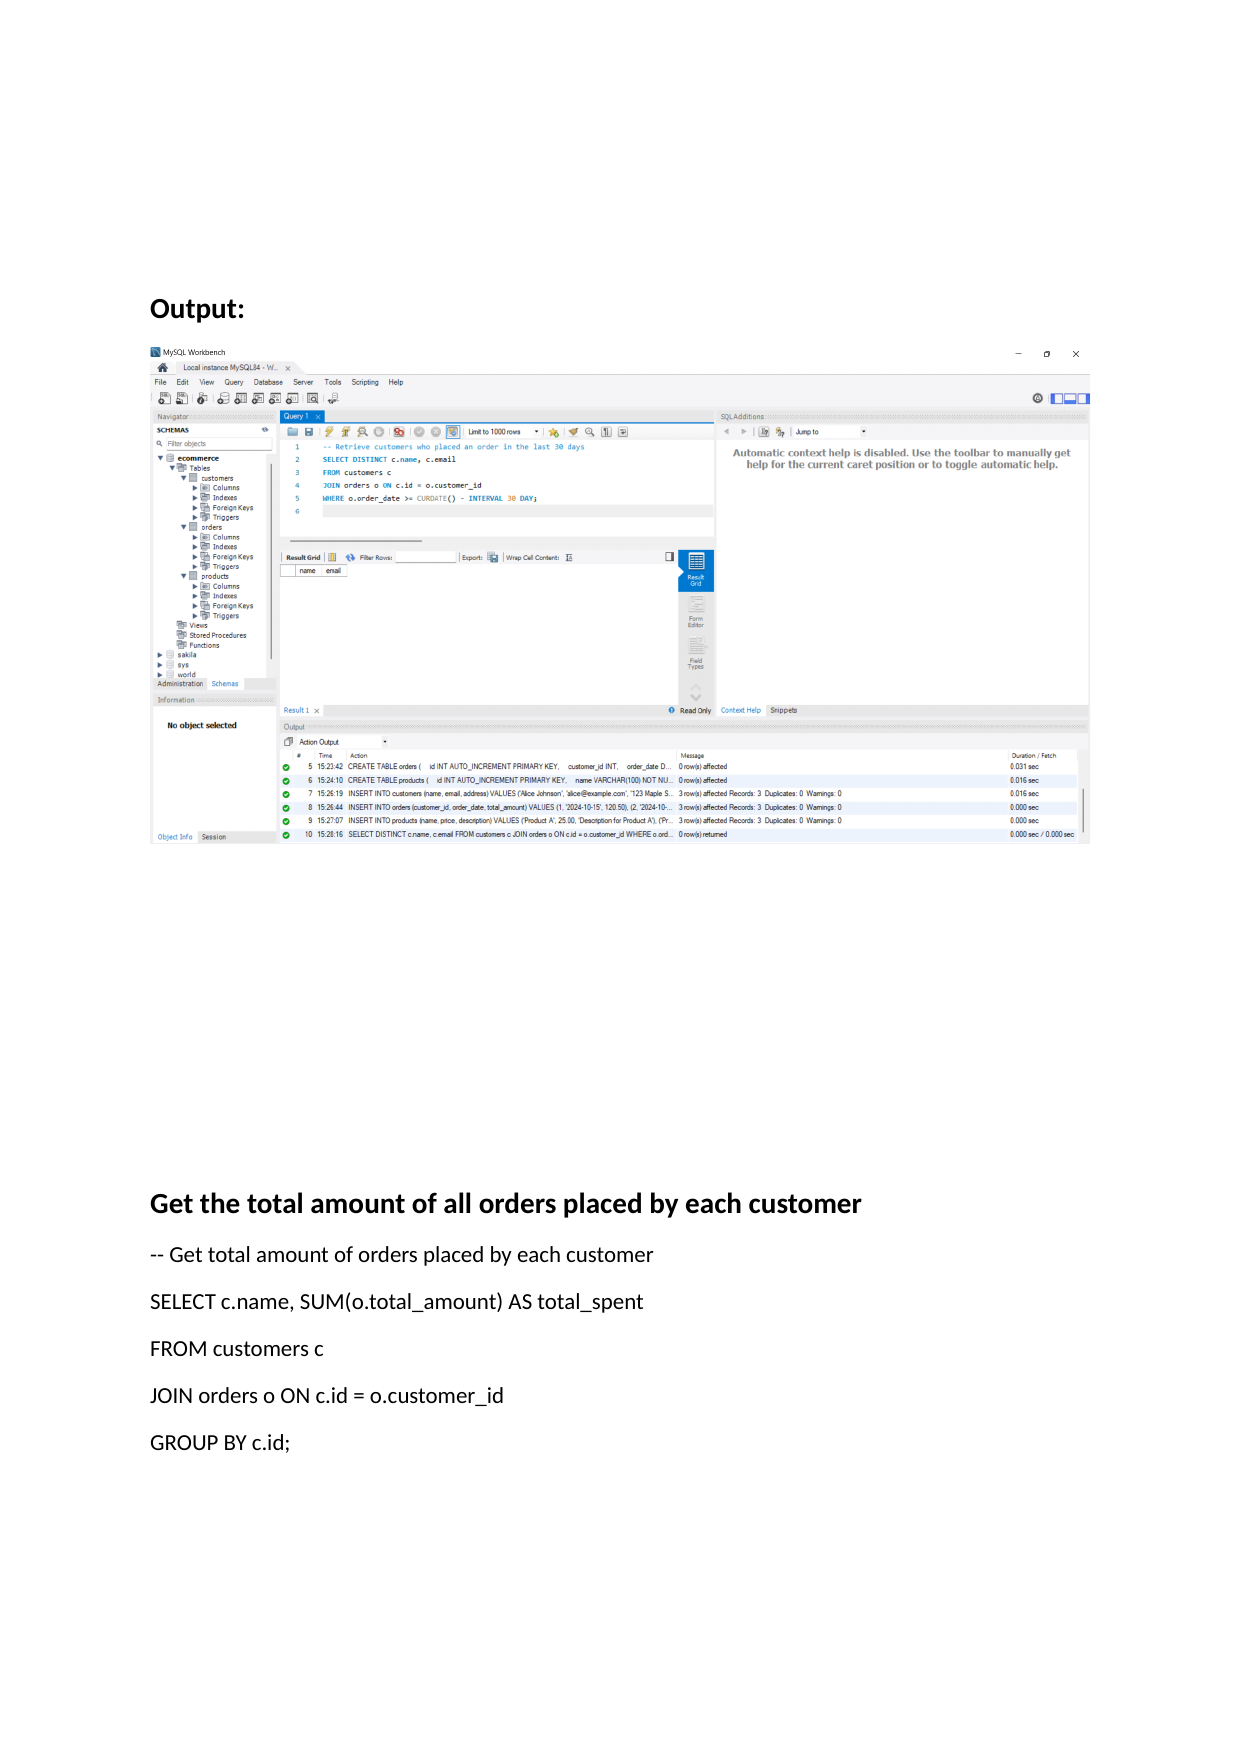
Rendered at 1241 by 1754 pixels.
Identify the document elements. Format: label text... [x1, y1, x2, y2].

text GROUP BY c.id; [150, 1428, 1090, 1456]
text SELECT c.name, SUM(o.total_amount) AS total_spent [150, 1287, 1090, 1315]
text Get the total amount of all orders placed by each customer [150, 1185, 1090, 1221]
text JOIN orders o ON c.id = o.customer_id [150, 1381, 1090, 1409]
text FROM customers c [150, 1334, 1090, 1362]
text -- Get total amount of orders placed by each customer [150, 1240, 1090, 1268]
picture [150, 345, 1091, 844]
text Output: [150, 291, 1090, 326]
